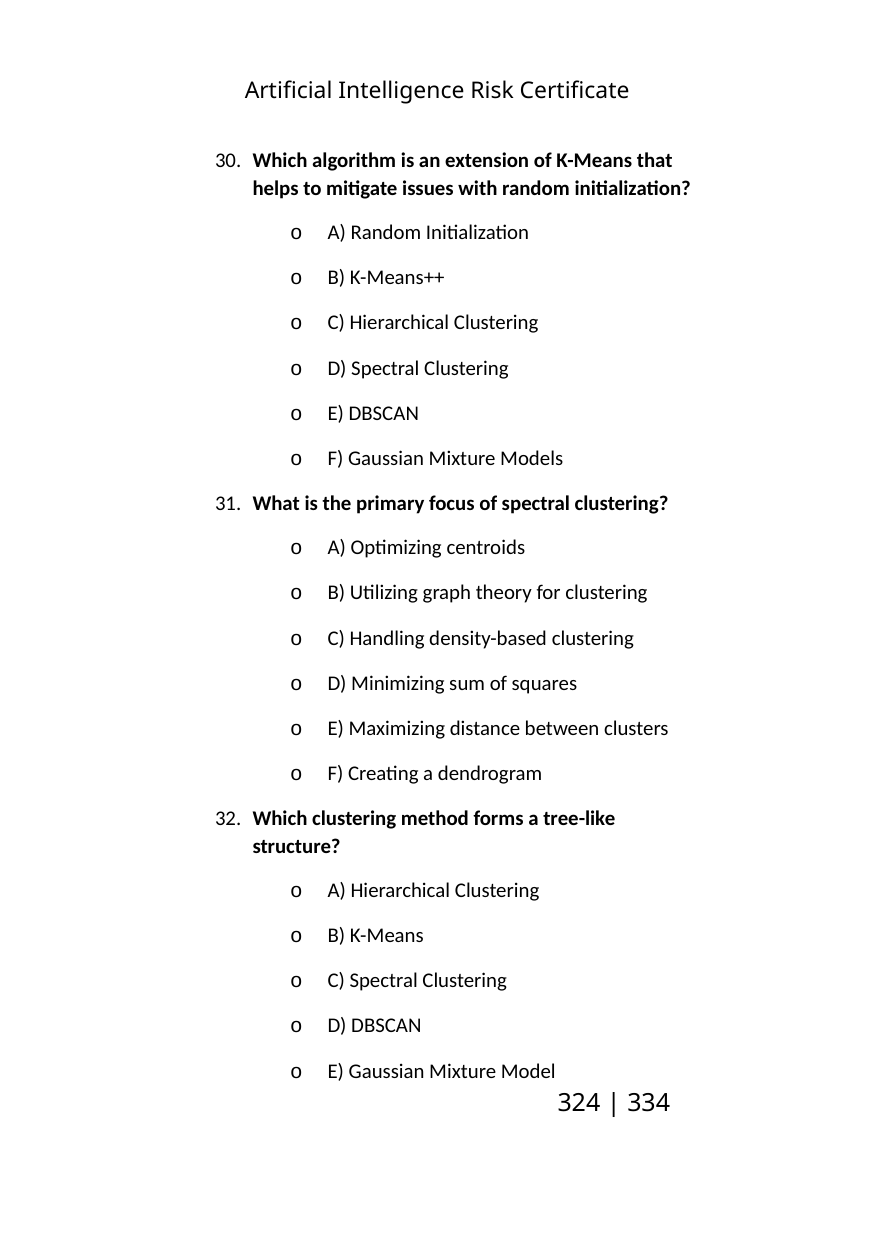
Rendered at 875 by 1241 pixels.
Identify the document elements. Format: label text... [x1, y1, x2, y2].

list D) DBSCAN [290, 1013, 697, 1039]
list D) Minimizing sum of squares [290, 670, 697, 696]
list C) Handling density-based clustering [290, 625, 697, 651]
list A) Hierarchical Clustering [290, 877, 697, 903]
list E) Maximizing distance between clusters [290, 715, 697, 742]
list C) Hierarchical Clustering [290, 309, 697, 336]
list Which clustering method forms a tree-like structure? [215, 806, 697, 858]
list What is the primary focus of spectral clustering? [215, 490, 697, 516]
list A) Optimizing centroids [290, 534, 697, 561]
list F) Gaussian Mixture Models [290, 445, 697, 472]
list E) DBSCAN [290, 400, 697, 426]
list Which algorithm is an extension of K-Means that helps to mitigate issues with random initialization? [215, 148, 697, 200]
list B) Utilizing graph theory for clustering [290, 579, 697, 606]
list D) Spectral Clustering [290, 355, 697, 381]
list E) Gaussian Mixture Model [290, 1058, 697, 1084]
list B) K-Means++ [290, 264, 697, 291]
list B) K-Means [290, 922, 697, 949]
list F) Creating a dendrogram [290, 760, 697, 787]
list A) Random Initialization [290, 219, 697, 246]
list C) Spectral Clustering [290, 967, 697, 994]
